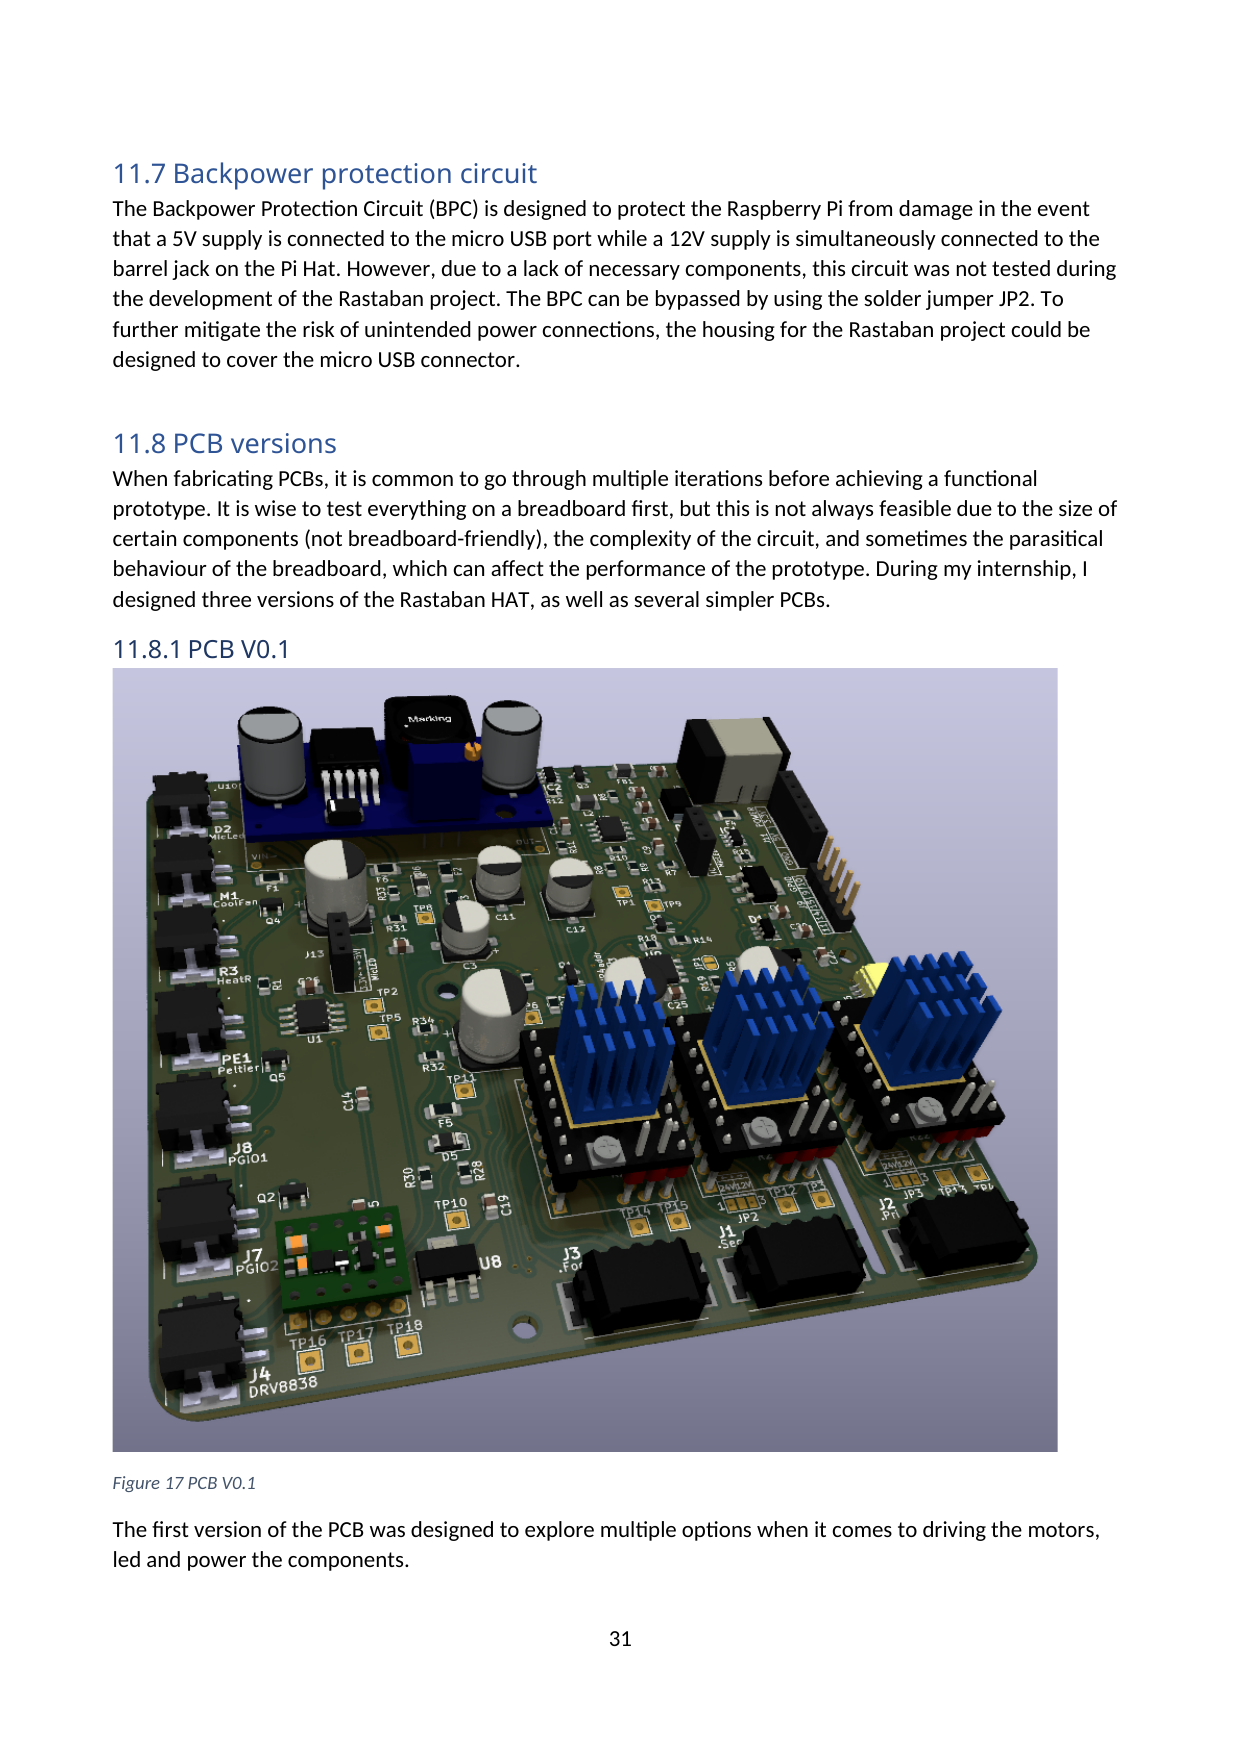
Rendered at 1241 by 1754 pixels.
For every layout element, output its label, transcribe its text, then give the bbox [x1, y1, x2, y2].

subtitle PCB V0.1 [112, 632, 1128, 666]
text The Backpower Protection Circuit (BPC) is designed to protect the Raspberry Pi from damage in the event that a 5V supply is connected to the micro USB port while a 12V supply is simultaneously connected to the barrel jack on the Pi Hat. However, due to a lack of necessary components, this circuit was not tested during the development of the Rastaban project. The BPC can be bypassed by using the solder jumper JP2. To further mitigate the risk of unintended power connections, the housing for the Rastaban project could be designed to cover the micro USB connector. [112, 194, 1128, 373]
text The first version of the PCB was designed to explore multiple options when it comes to driving the motors, led and power the components. [112, 1515, 1128, 1573]
picture [112, 668, 1058, 1452]
subtitle Backpower protection circuit [112, 154, 1128, 191]
text Figure 17 PCB V0.1 [112, 1471, 1128, 1494]
text When fabricating PCBs, it is common to go through multiple iterations before achieving a functional prototype. It is wise to test everything on a breadboard first, but this is not always feasible due to the size of certain components (not breadboard-friendly), the complexity of the circuit, and sometimes the parasitical behaviour of the breadboard, which can affect the performance of the prototype. During my internship, I designed three versions of the Rastaban HAT, as well as several simpler PCBs. [112, 464, 1128, 613]
subtitle PCB versions [112, 424, 1128, 461]
